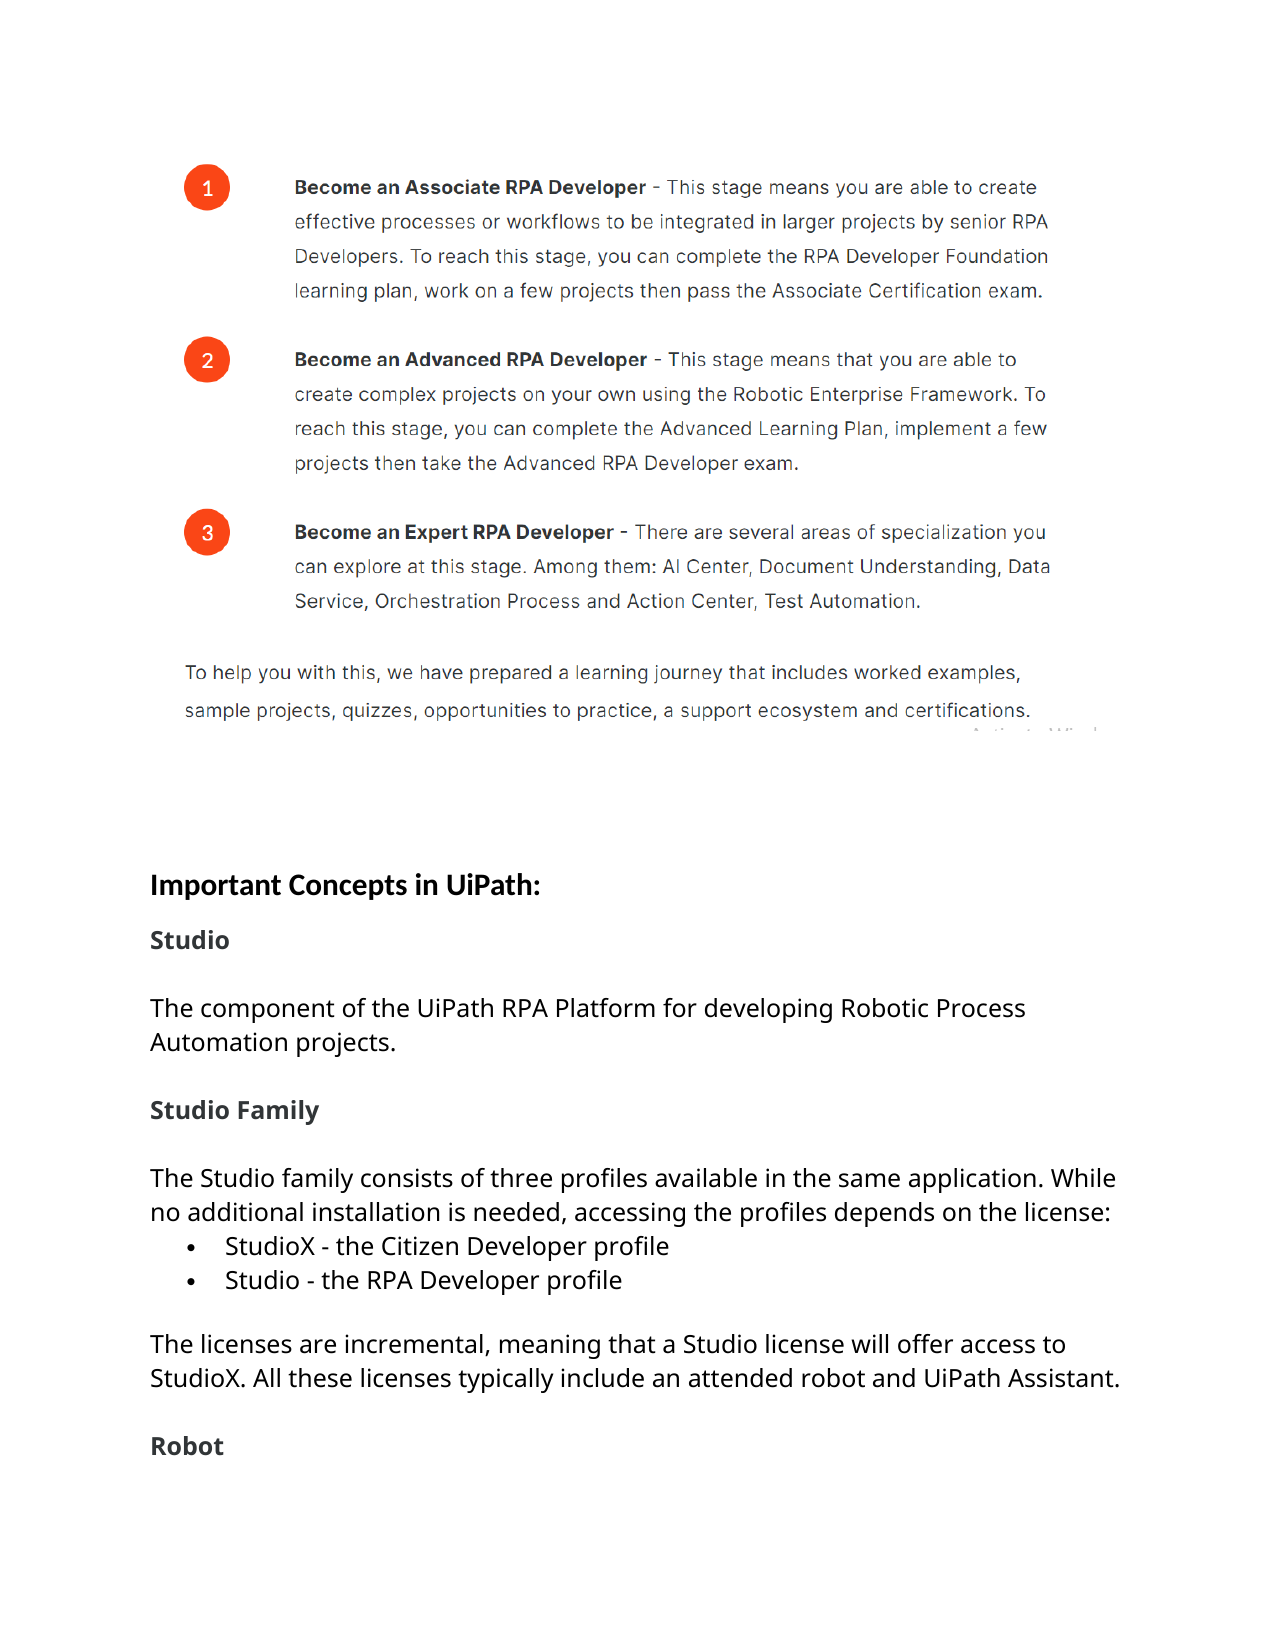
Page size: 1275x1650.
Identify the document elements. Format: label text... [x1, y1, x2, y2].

list Studio - the RPA Developer profile [187, 1263, 1125, 1297]
text Studio Family [150, 1093, 1125, 1127]
text Important Concepts in UiPath: [150, 864, 1125, 903]
text Studio [150, 922, 1125, 956]
text The component of the UiPath RPA Platform for developing Robotic Process Automation projects. [150, 991, 1125, 1059]
list StudioX - the Citizen Developer profile [187, 1229, 1125, 1263]
text The Studio family consists of three profiles available in the same application. While no additional installation is needed, accessing the profiles depends on the license: [150, 1161, 1125, 1229]
text The licenses are incremental, meaning that a Studio license will offer access to StudioX. All these licenses typically include an attended robot and UiPath Assistant. [150, 1326, 1125, 1394]
text Robot [150, 1428, 1125, 1462]
picture [150, 150, 1125, 731]
